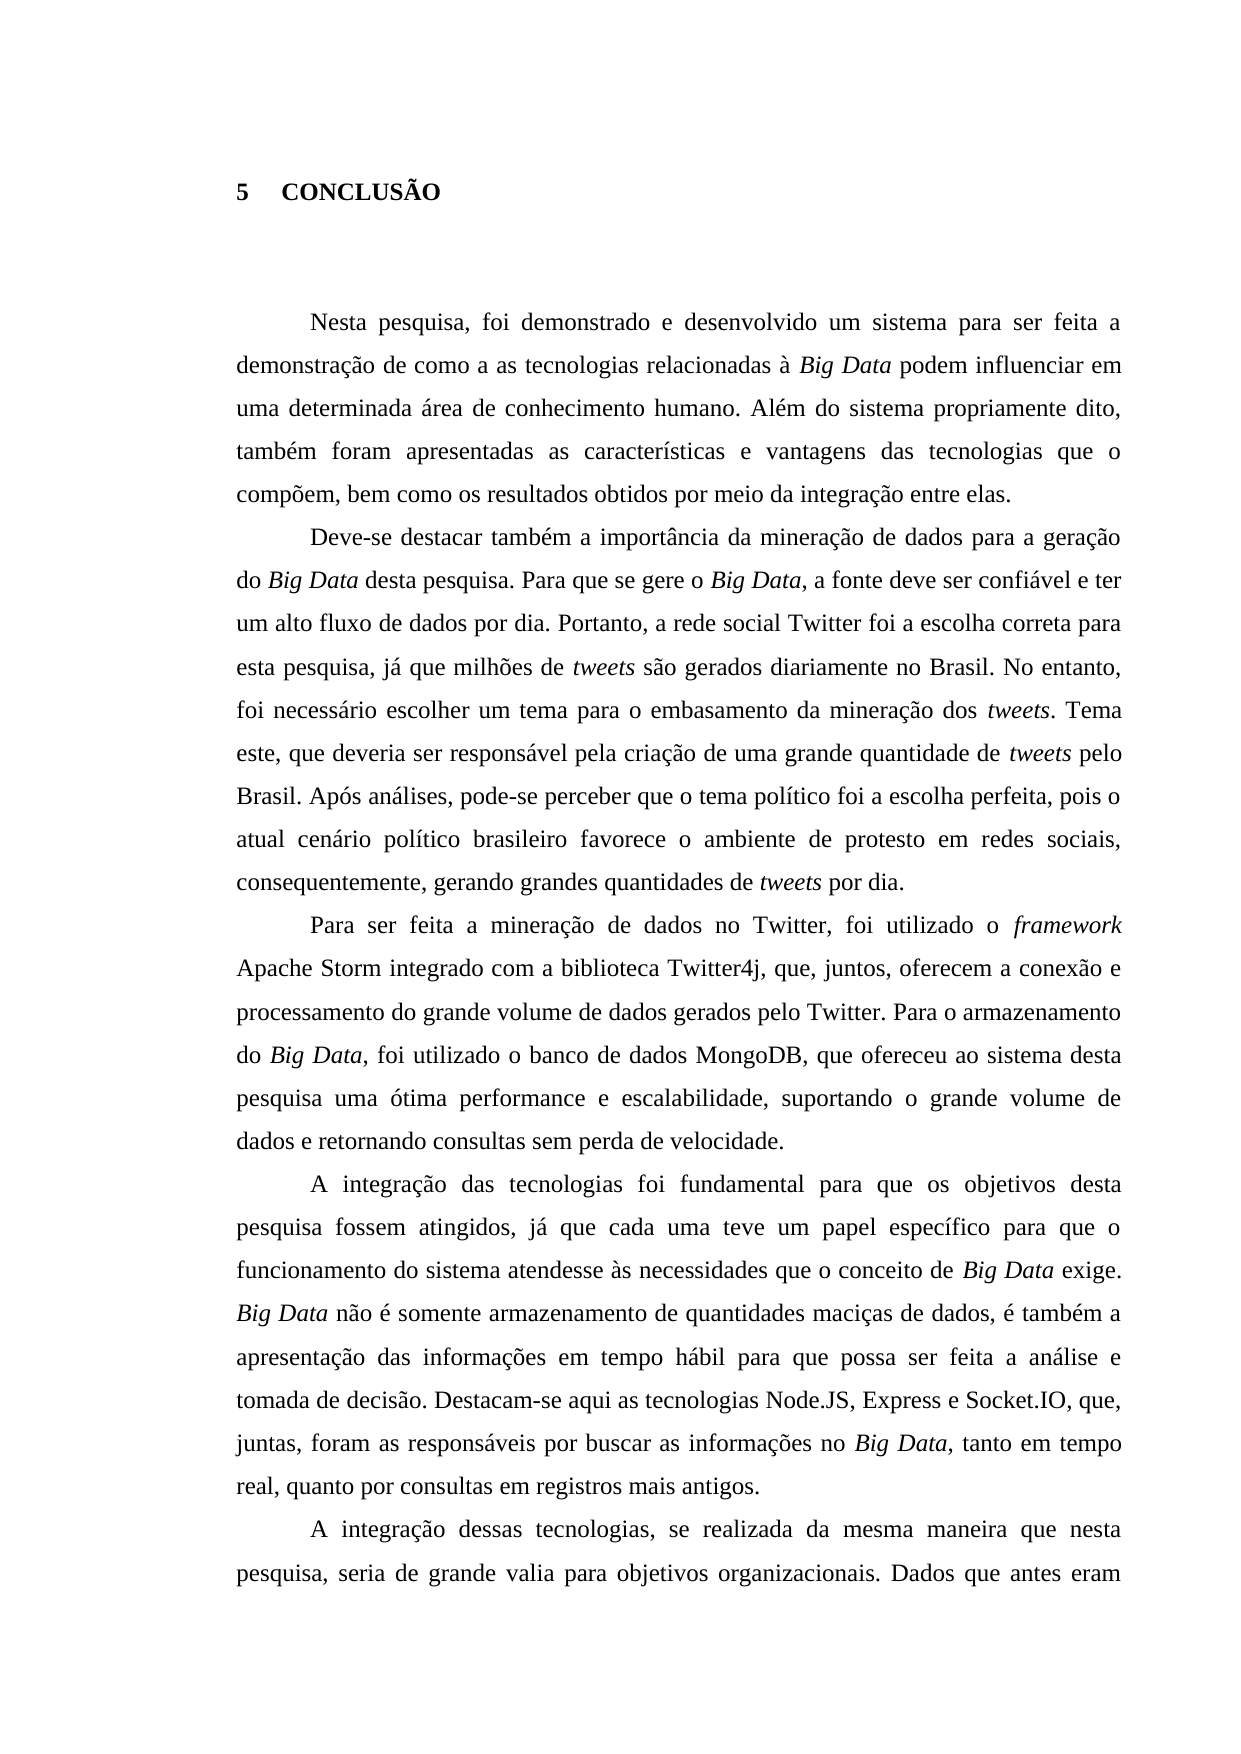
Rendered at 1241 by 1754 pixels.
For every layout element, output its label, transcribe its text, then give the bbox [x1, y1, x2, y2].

text Deve-se destacar também a importância da mineração de dados para a geração do Big Data desta pesquisa. Para que se gere o Big Data, a fonte deve ser confiável e ter um alto fluxo de dados por dia. Portanto, a rede social Twitter foi a escolha correta para esta pesquisa, já que milhões de tweets são gerados diariamente no Brasil. No entanto, foi necessário escolher um tema para o embasamento da mineração dos tweets. Tema este, que deveria ser responsável pela criação de uma grande quantidade de tweets pelo Brasil. Após análises, pode-se perceber que o tema político foi a escolha perfeita, pois o atual cenário político brasileiro favorece o ambiente de protesto em redes sociais, consequentemente, gerando grandes quantidades de tweets por dia. [236, 522, 1122, 896]
text A integração das tecnologias foi fundamental para que os objetivos desta pesquisa fossem atingidos, já que cada uma teve um papel específico para que o funcionamento do sistema atendesse às necessidades que o conceito de Big Data exige. Big Data não é somente armazenamento de quantidades maciças de dados, é também a apresentação das informações em tempo hábil para que possa ser feita a análise e tomada de decisão. Destacam-se aqui as tecnologias Node.JS, Express e Socket.IO, que, juntas, foram as responsáveis por buscar as informações no Big Data, tanto em tempo real, quanto por consultas em registros mais antigos. [236, 1169, 1122, 1500]
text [236, 1514, 1122, 1586]
text Para ser feita a mineração de dados no Twitter, foi utilizado o framework Apache Storm integrado com a biblioteca Twitter4j, que, juntos, oferecem a conexão e processamento do grande volume de dados gerados pelo Twitter. Para o armazenamento do Big Data, foi utilizado o banco de dados MongoDB, que ofereceu ao sistema desta pesquisa uma ótima performance e escalabilidade, suportando o grande volume de dados e retornando consultas sem perda de velocidade. [236, 910, 1122, 1155]
text Nesta pesquisa, foi demonstrado e desenvolvido um sistema para ser feita a demonstração de como a as tecnologias relacionadas à Big Data podem influenciar em uma determinada área de conhecimento humano. Além do sistema propriamente dito, também foram apresentadas as características e vantagens das tecnologias que o compõem, bem como os resultados obtidos por meio da integração entre elas. [236, 307, 1122, 508]
subtitle CONCLUSÃO [236, 177, 1122, 206]
